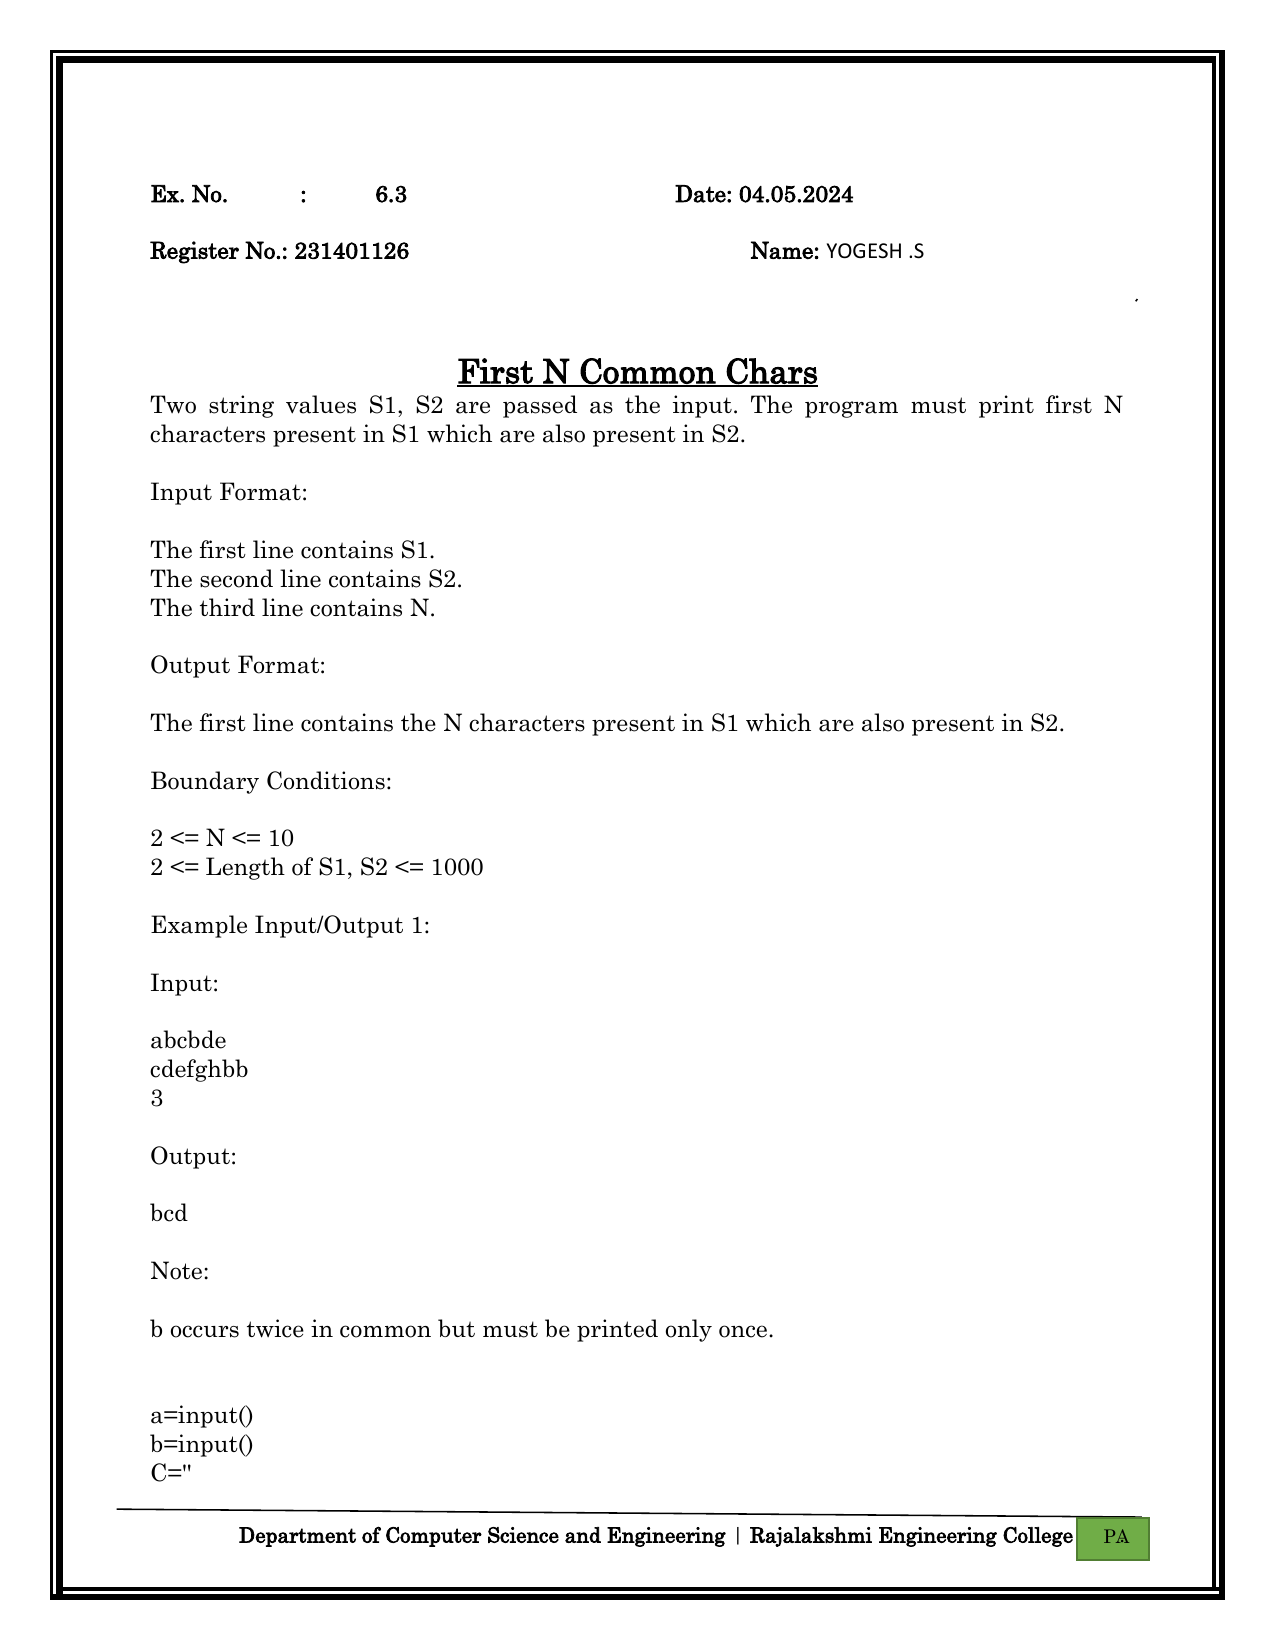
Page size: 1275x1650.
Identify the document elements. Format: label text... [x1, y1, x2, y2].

text Output: [150, 1141, 1125, 1169]
text cdefghbb [150, 1054, 1125, 1083]
text a=input() [150, 1400, 1125, 1429]
text bcd [150, 1198, 1125, 1227]
text Input: [150, 967, 1125, 996]
text Output Format: [150, 650, 1125, 679]
text Input Format: [150, 477, 1125, 506]
text Ex. No. : 6.3 Date: 04.05.2024 [150, 179, 1125, 207]
text 2 <= N <= 10 [150, 823, 1125, 852]
text b occurs twice in common but must be printed only once. [150, 1314, 1125, 1342]
text The second line contains S2. [150, 563, 1125, 592]
text Boundary Conditions: [150, 765, 1125, 794]
text Note: [150, 1256, 1125, 1285]
text The third line contains N. [150, 592, 1125, 621]
text The first line contains S1. [150, 534, 1125, 563]
text Example Input/Output 1: [150, 910, 1125, 938]
text b=input() [150, 1429, 1125, 1458]
text First N Common Chars [150, 350, 1125, 390]
text abcbde [150, 1025, 1125, 1054]
text C='' [150, 1458, 1125, 1487]
text Register No.: 231401126 Name: YOGESH .S [150, 236, 1125, 264]
text 3 [150, 1083, 1125, 1112]
text The first line contains the N characters present in S1 which are also present in S2. [150, 708, 1125, 737]
text 2 <= Length of S1, S2 <= 1000 [150, 852, 1125, 881]
text Two string values S1, S2 are passed as the input. The program must print first N characters present in S1 which are also present in S2. [150, 390, 1125, 448]
